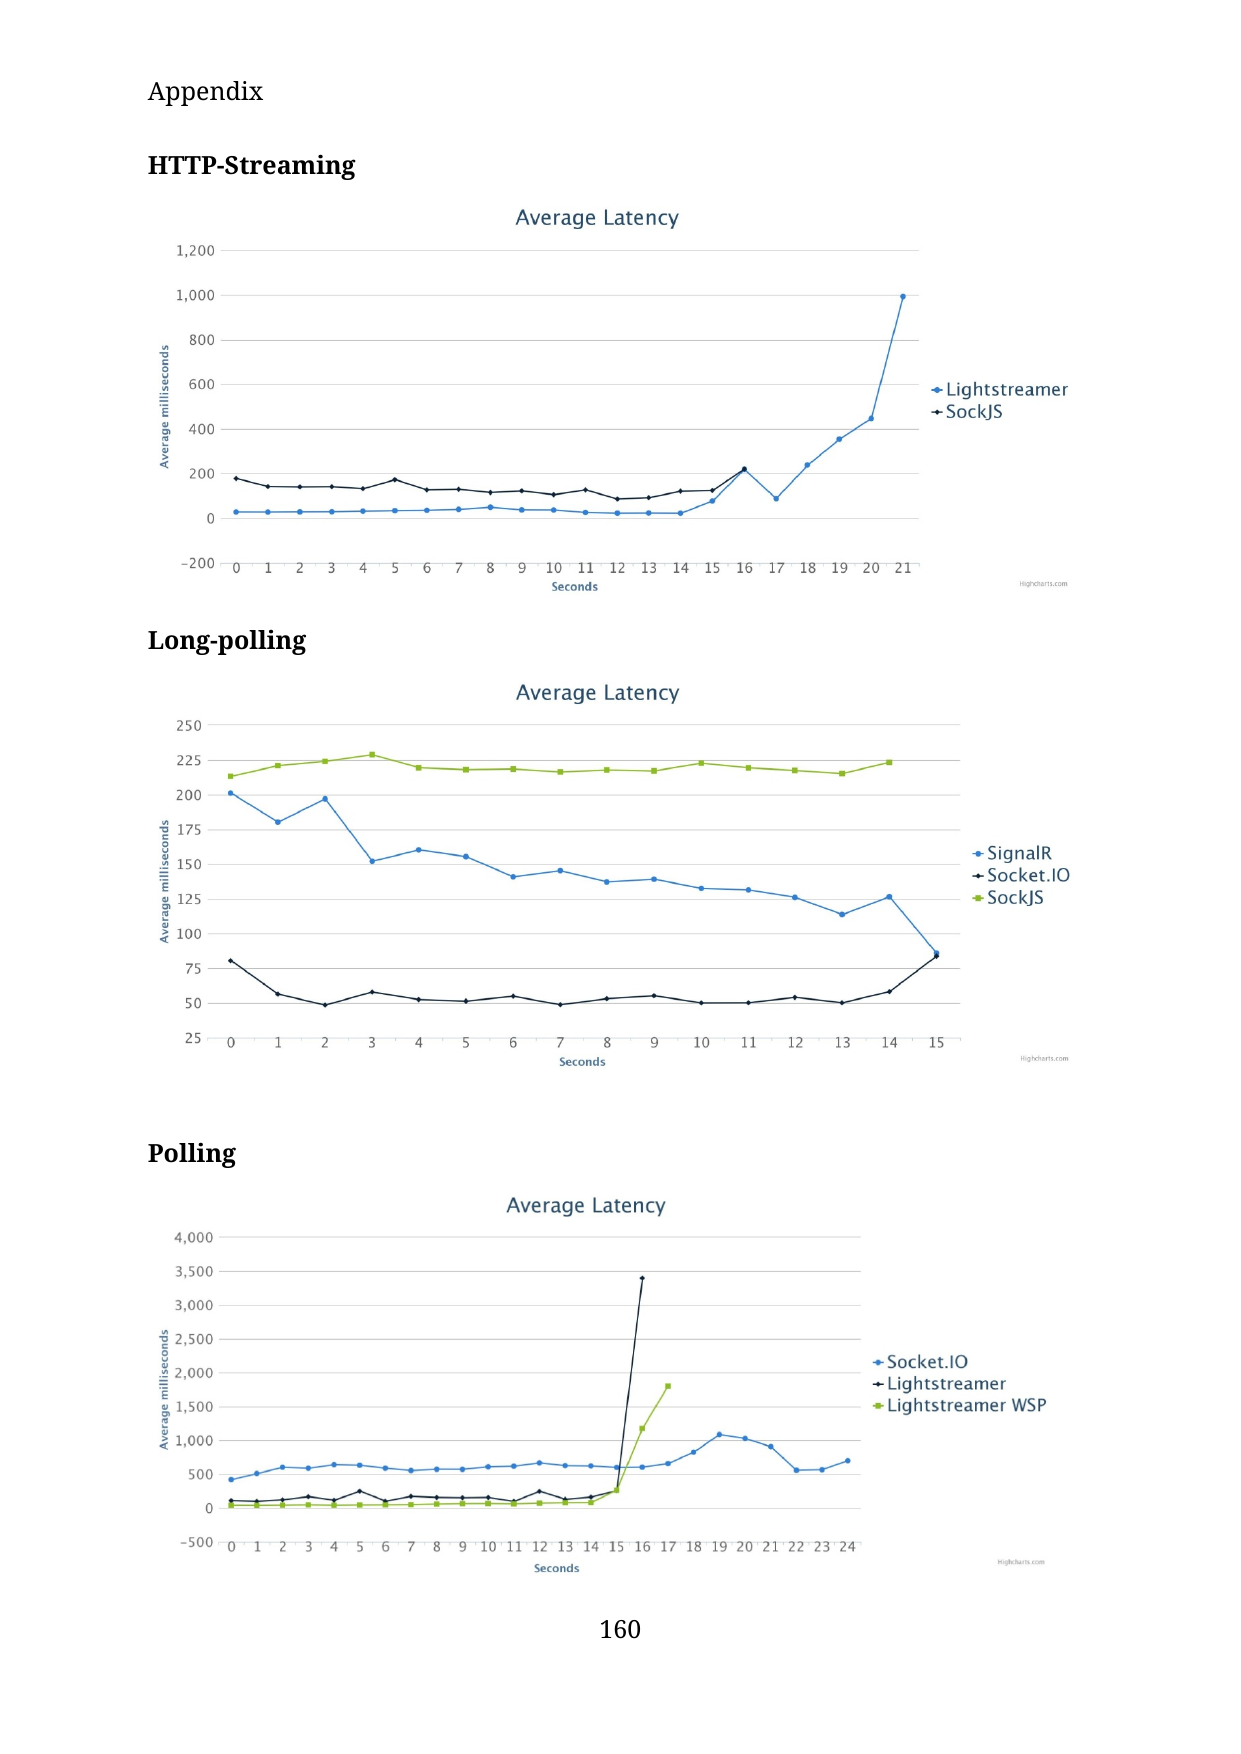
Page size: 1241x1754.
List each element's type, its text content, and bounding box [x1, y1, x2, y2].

picture [147, 682, 1075, 1071]
picture [147, 207, 1074, 597]
text Polling [148, 1136, 1092, 1170]
picture [147, 1196, 1051, 1576]
text HTTP-Streaming [148, 148, 1092, 182]
text Long-polling [148, 622, 1092, 656]
